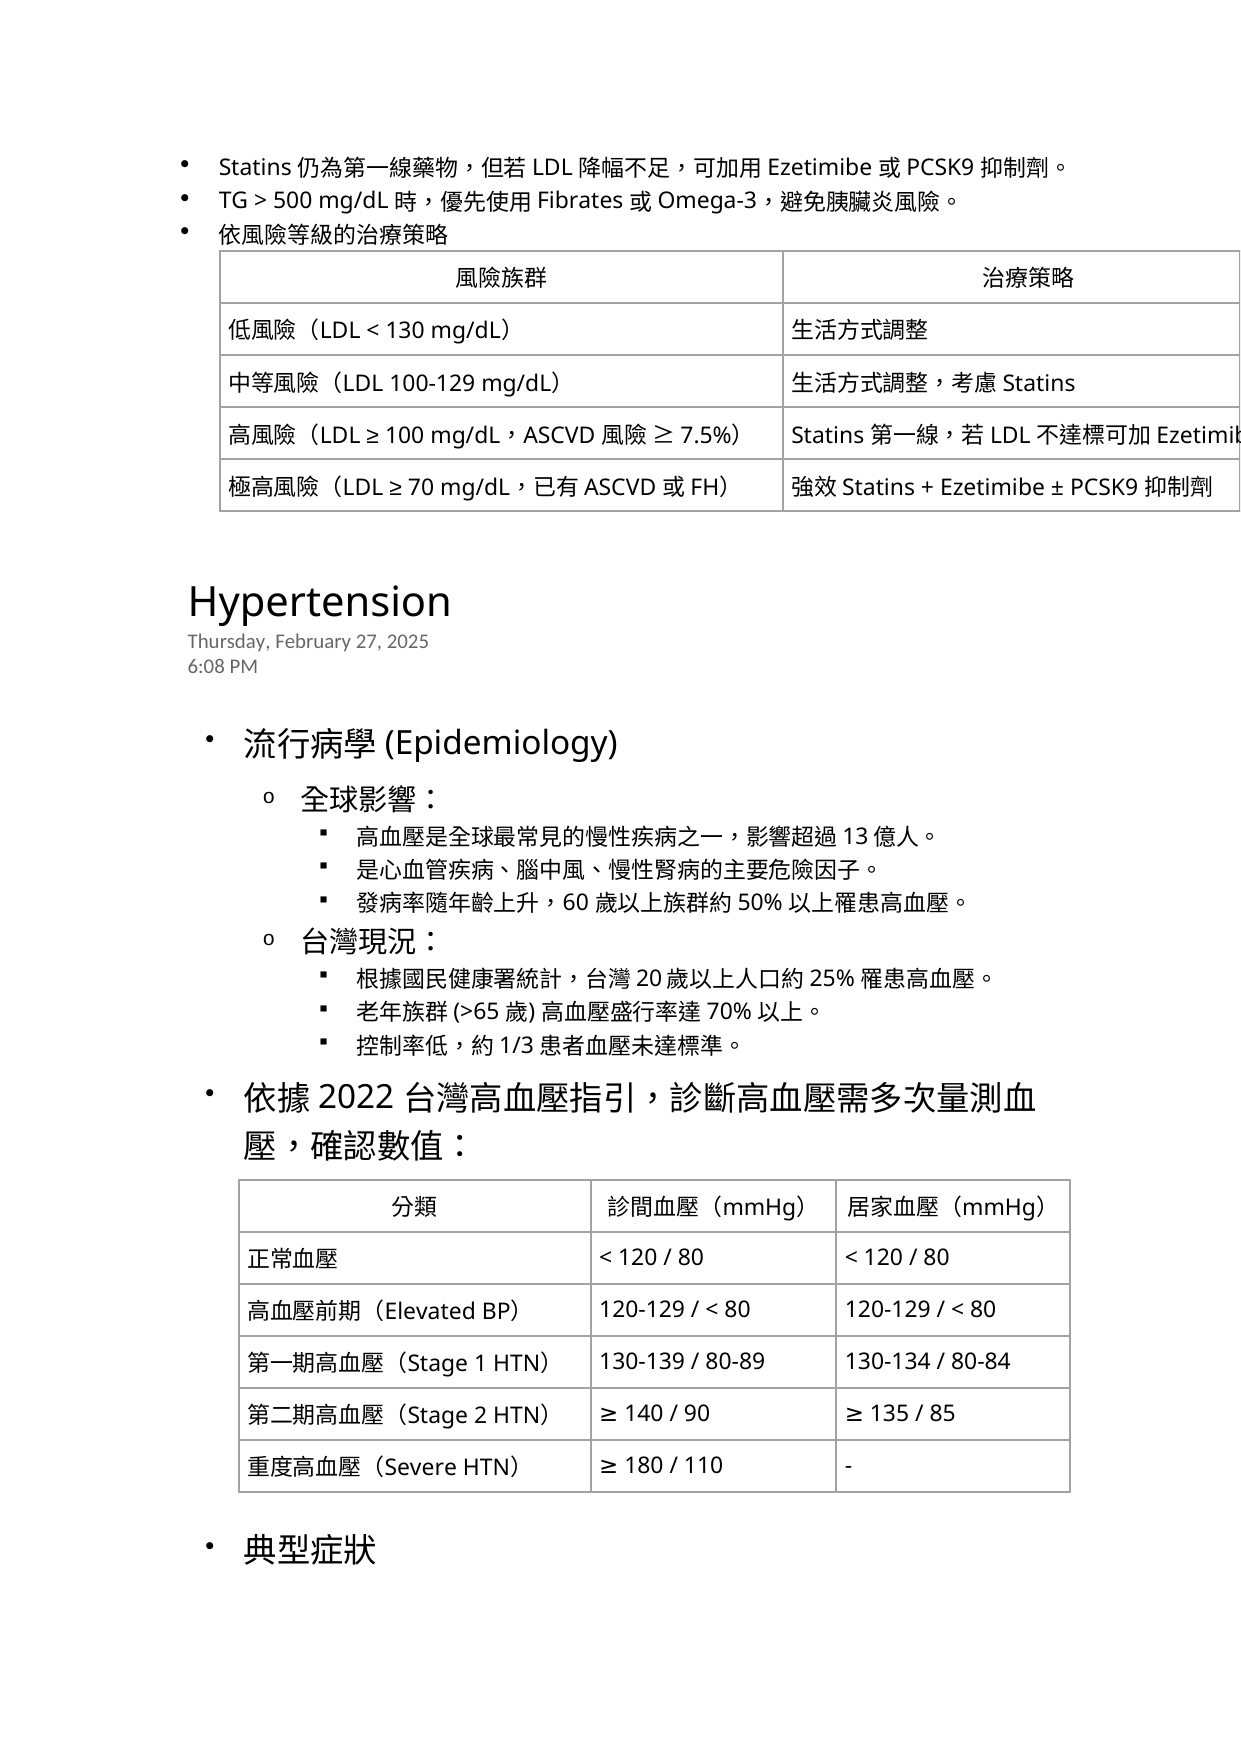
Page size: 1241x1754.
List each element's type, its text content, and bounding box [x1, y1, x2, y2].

table_cell 130-134 / 80-84 [837, 1337, 1069, 1387]
list 高血壓是全球最常見的慢性疾病之一，影響超過13億人。 [319, 819, 1053, 852]
list TG > 500 mg/dL 時，優先使用 Fibrates 或 Omega-3，避免胰臟炎風險。 [181, 183, 1053, 217]
list 典型症狀 [206, 1524, 1053, 1572]
table_cell 130-139 / 80-89 [592, 1337, 835, 1387]
text 6:08 PM [187, 654, 1053, 679]
table_cell ≥ 140 / 90 [592, 1389, 835, 1439]
table_cell 第二期高血壓（Stage 2 HTN） [240, 1389, 590, 1439]
table_cell 生活方式調整，考慮 Statins [784, 356, 1239, 406]
table_header 診間血壓（mmHg） [592, 1181, 835, 1231]
list 流行病學 (Epidemiology) [206, 718, 1053, 766]
table_cell - [837, 1441, 1069, 1491]
table_cell 強效 Statins + Ezetimibe ± PCSK9 抑制劑 [784, 460, 1239, 510]
table_cell 120-129 / < 80 [837, 1285, 1069, 1334]
list 控制率低，約 1/3 患者血壓未達標準。 [319, 1028, 1053, 1061]
table_cell ≥ 180 / 110 [592, 1441, 835, 1491]
table_header 居家血壓（mmHg） [837, 1181, 1069, 1231]
table_cell 生活方式調整 [784, 304, 1239, 354]
list 全球影響： [262, 776, 1053, 819]
table_header 風險族群 [221, 252, 782, 302]
table_cell 120-129 / < 80 [592, 1285, 835, 1334]
table_cell 高血壓前期（Elevated BP） [240, 1285, 590, 1334]
table_cell 高風險（LDL ≥ 100 mg/dL，ASCVD 風險 ≥ 7.5%） [221, 408, 782, 458]
table_cell 第一期高血壓（Stage 1 HTN） [240, 1337, 590, 1387]
table_cell 低風險（LDL < 130 mg/dL） [221, 304, 782, 354]
list 根據國民健康署統計，台灣20歲以上人口約 25% 罹患高血壓。 [319, 961, 1053, 994]
table_cell < 120 / 80 [592, 1233, 835, 1282]
text Hypertension [187, 572, 1053, 628]
table_cell 中等風險（LDL 100-129 mg/dL） [221, 356, 782, 406]
table_cell < 120 / 80 [837, 1233, 1069, 1282]
list 依據 2022 台灣高血壓指引，診斷高血壓需多次量測血壓，確認數值： [206, 1071, 1053, 1168]
list 台灣現況： [262, 919, 1053, 961]
table_cell Statins 第一線，若 LDL 不達標可加 Ezetimibe [784, 408, 1239, 458]
table_header 分類 [240, 1181, 590, 1231]
table_cell 正常血壓 [240, 1233, 590, 1282]
table_header 治療策略 [784, 252, 1239, 302]
table_cell 極高風險（LDL ≥ 70 mg/dL，已有 ASCVD 或 FH） [221, 460, 782, 510]
table_cell ≥ 135 / 85 [837, 1389, 1069, 1439]
list 依風險等級的治療策略 [181, 217, 1053, 250]
list 發病率隨年齡上升，60 歲以上族群約 50% 以上罹患高血壓。 [319, 885, 1053, 919]
text Thursday, February 27, 2025 [187, 628, 1053, 654]
list 老年族群 (>65 歲) 高血壓盛行率達 70% 以上。 [319, 994, 1053, 1028]
list Statins 仍為第一線藥物，但若 LDL 降幅不足，可加用 Ezetimibe 或 PCSK9 抑制劑。 [181, 150, 1053, 183]
table_cell 重度高血壓（Severe HTN） [240, 1441, 590, 1491]
list 是心血管疾病、腦中風、慢性腎病的主要危險因子。 [319, 852, 1053, 885]
